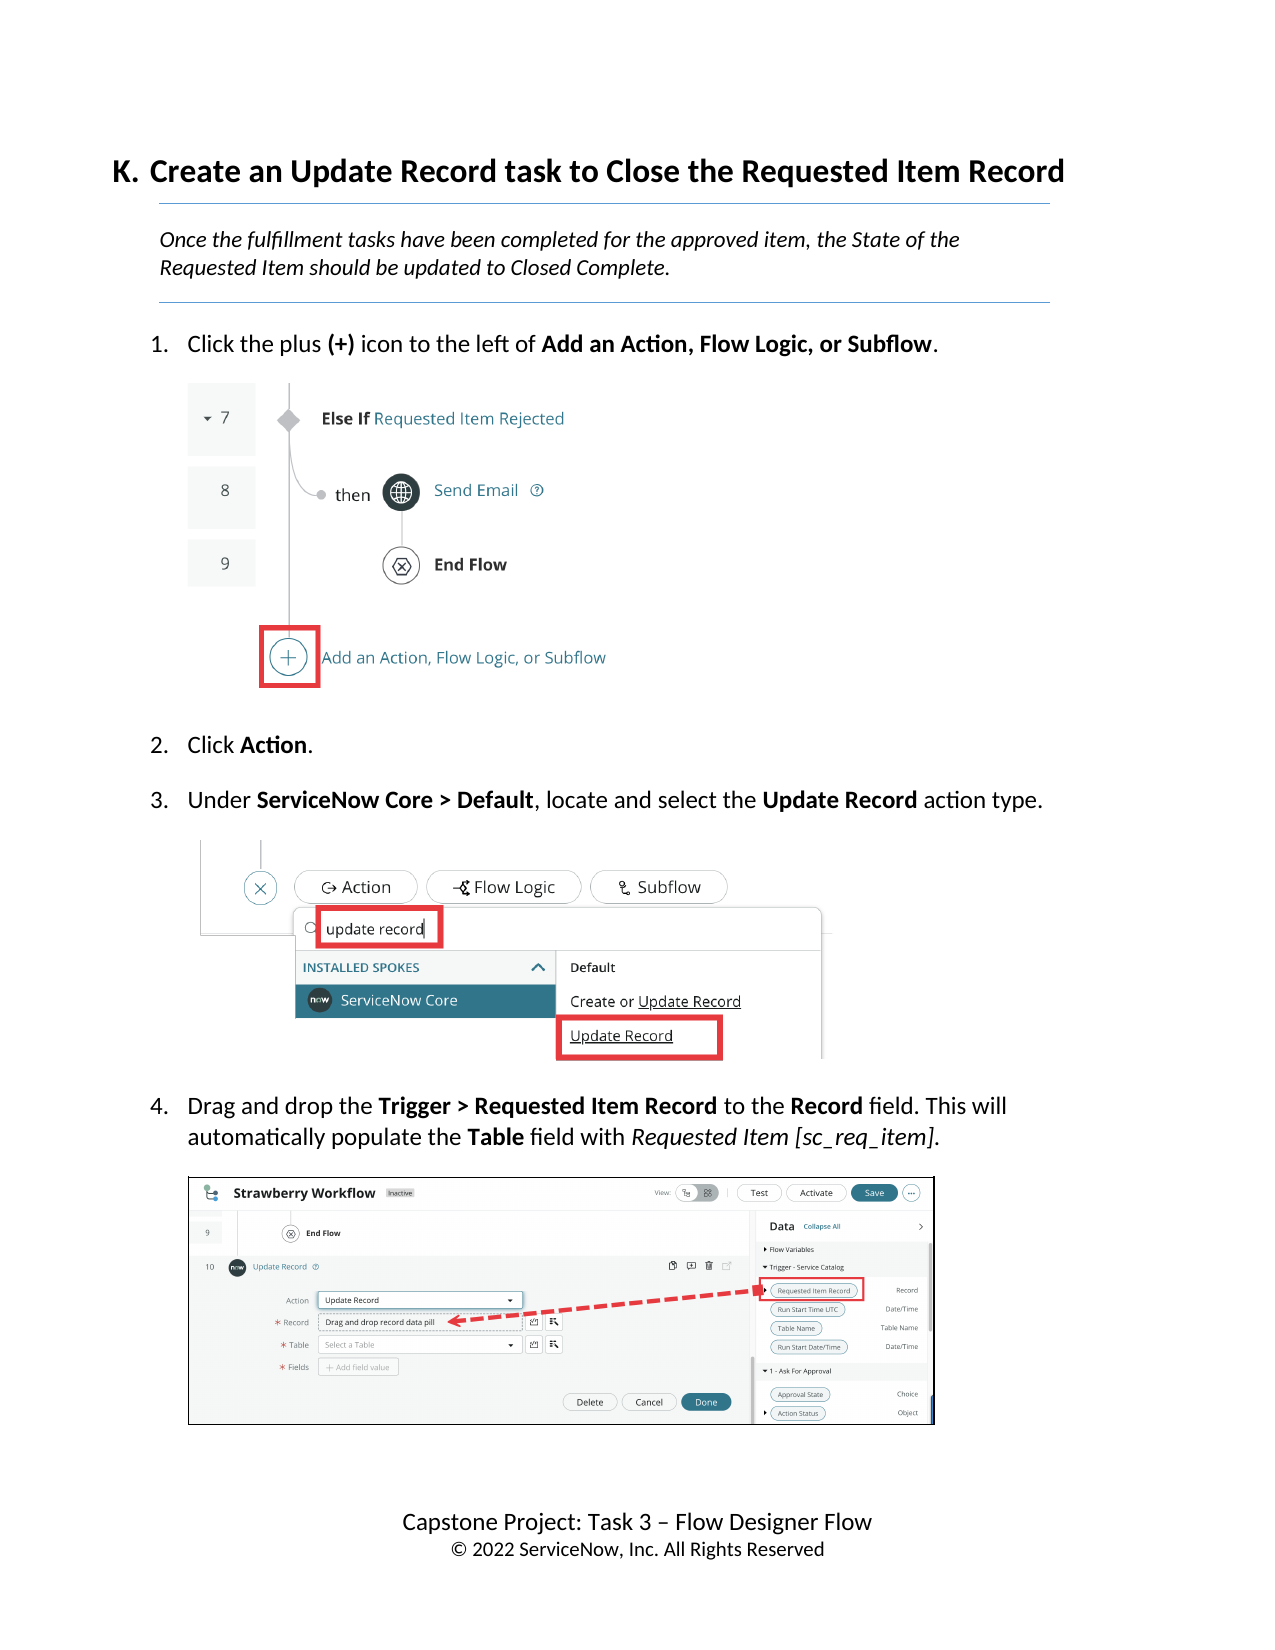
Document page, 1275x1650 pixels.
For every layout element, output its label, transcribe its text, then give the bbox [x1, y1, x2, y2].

picture [193, 840, 833, 1066]
list Under ServiceNow Core > Default, locate and select the Update Record action type. [150, 785, 1087, 815]
text Once the fulfillment tasks have been completed for the approved item, the State of the Requested Item should be updated to Closed Complete. [159, 204, 1050, 302]
picture [187, 383, 693, 705]
list Click the plus (+) icon to the left of Add an Action, Flow Logic, or Subflow. [150, 328, 1087, 358]
picture [189, 1178, 933, 1424]
list Click Action. [150, 729, 1087, 760]
list Drag and drop the Trigger > Requested Item Record to the Record field. This will automatically populate the Table field with Requested Item [sc_req_item]. [150, 1090, 1087, 1151]
title Create an Update Record task to Close the Requested Item Record [112, 150, 1087, 191]
